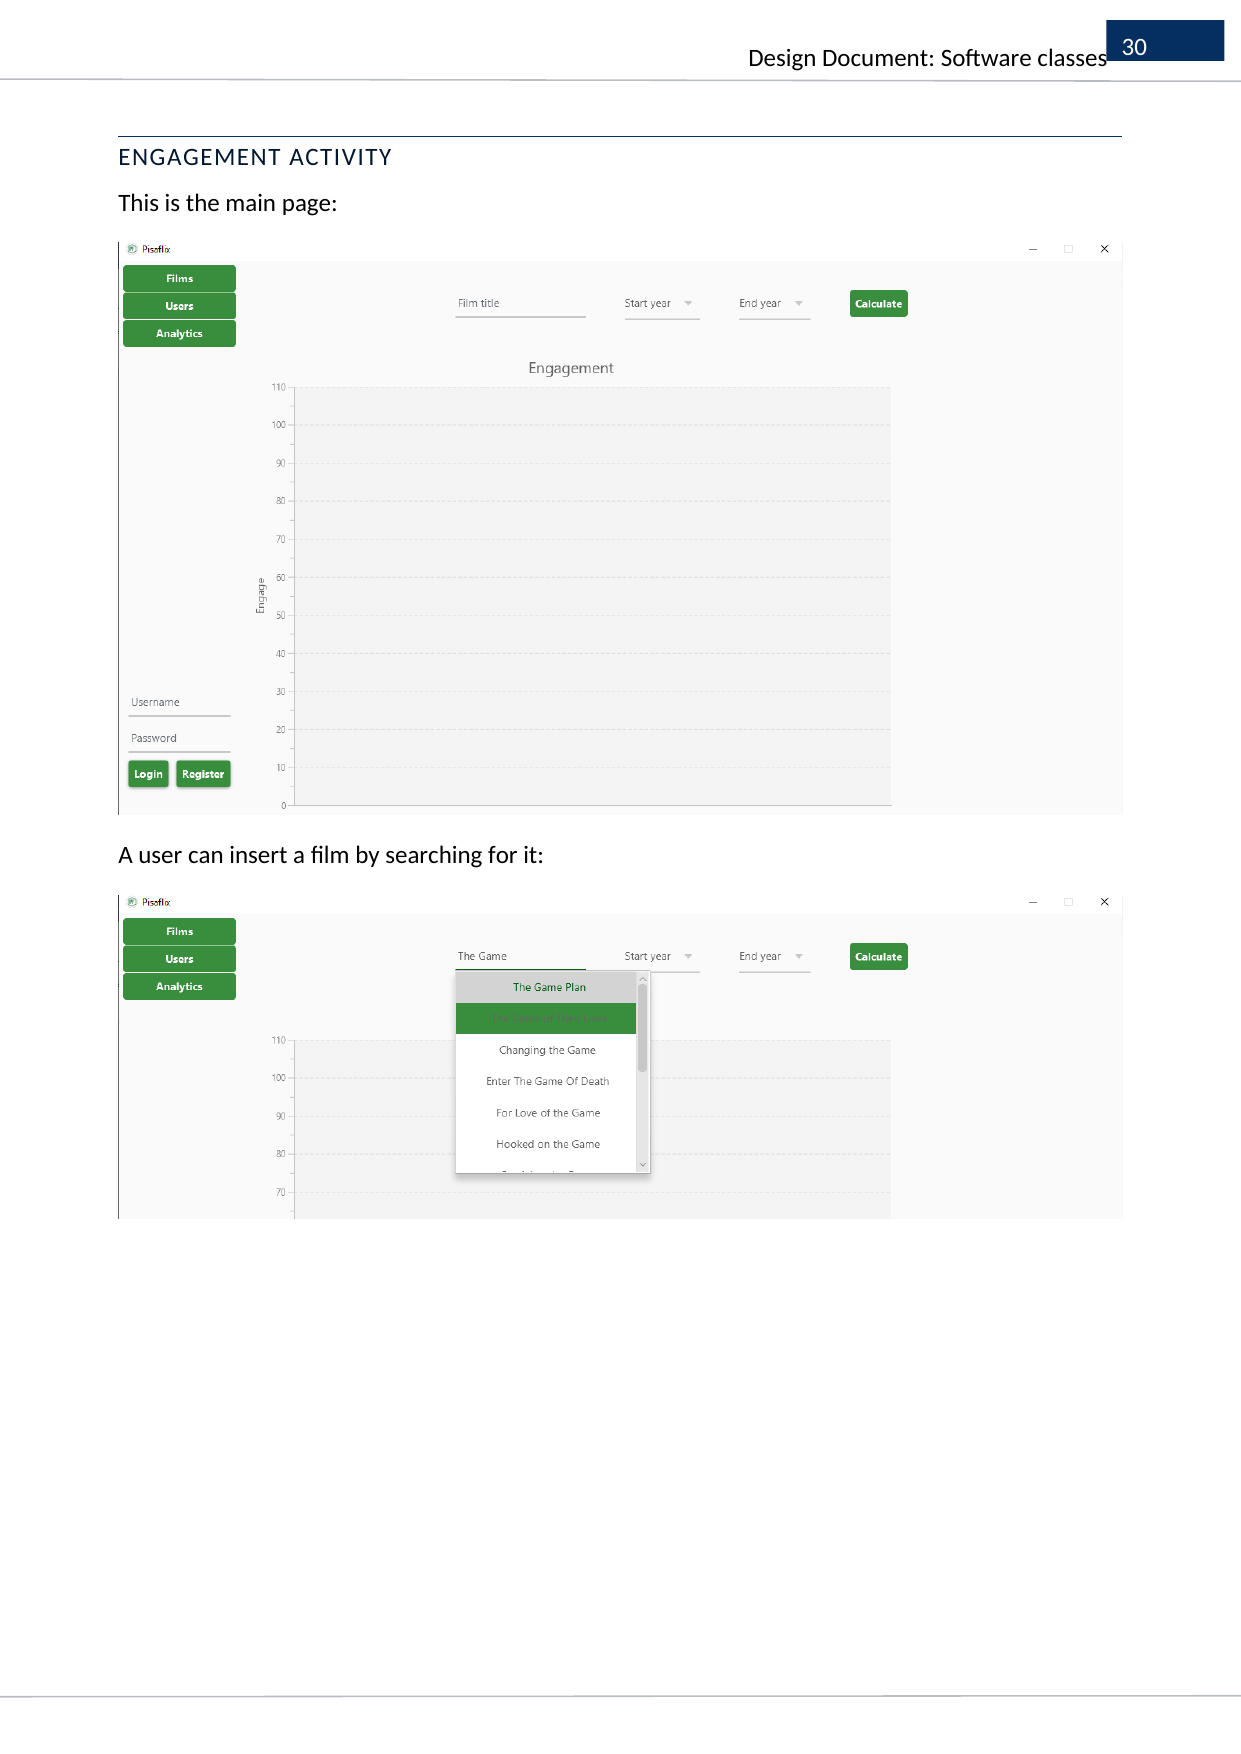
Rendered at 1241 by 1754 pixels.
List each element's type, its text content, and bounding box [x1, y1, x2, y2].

text A user can insert a film by searching for it: [118, 840, 1122, 870]
subtitle Engagement activity [118, 137, 1122, 172]
picture [118, 895, 1123, 1219]
picture [118, 242, 1123, 815]
text This is the main page: [118, 187, 1122, 217]
